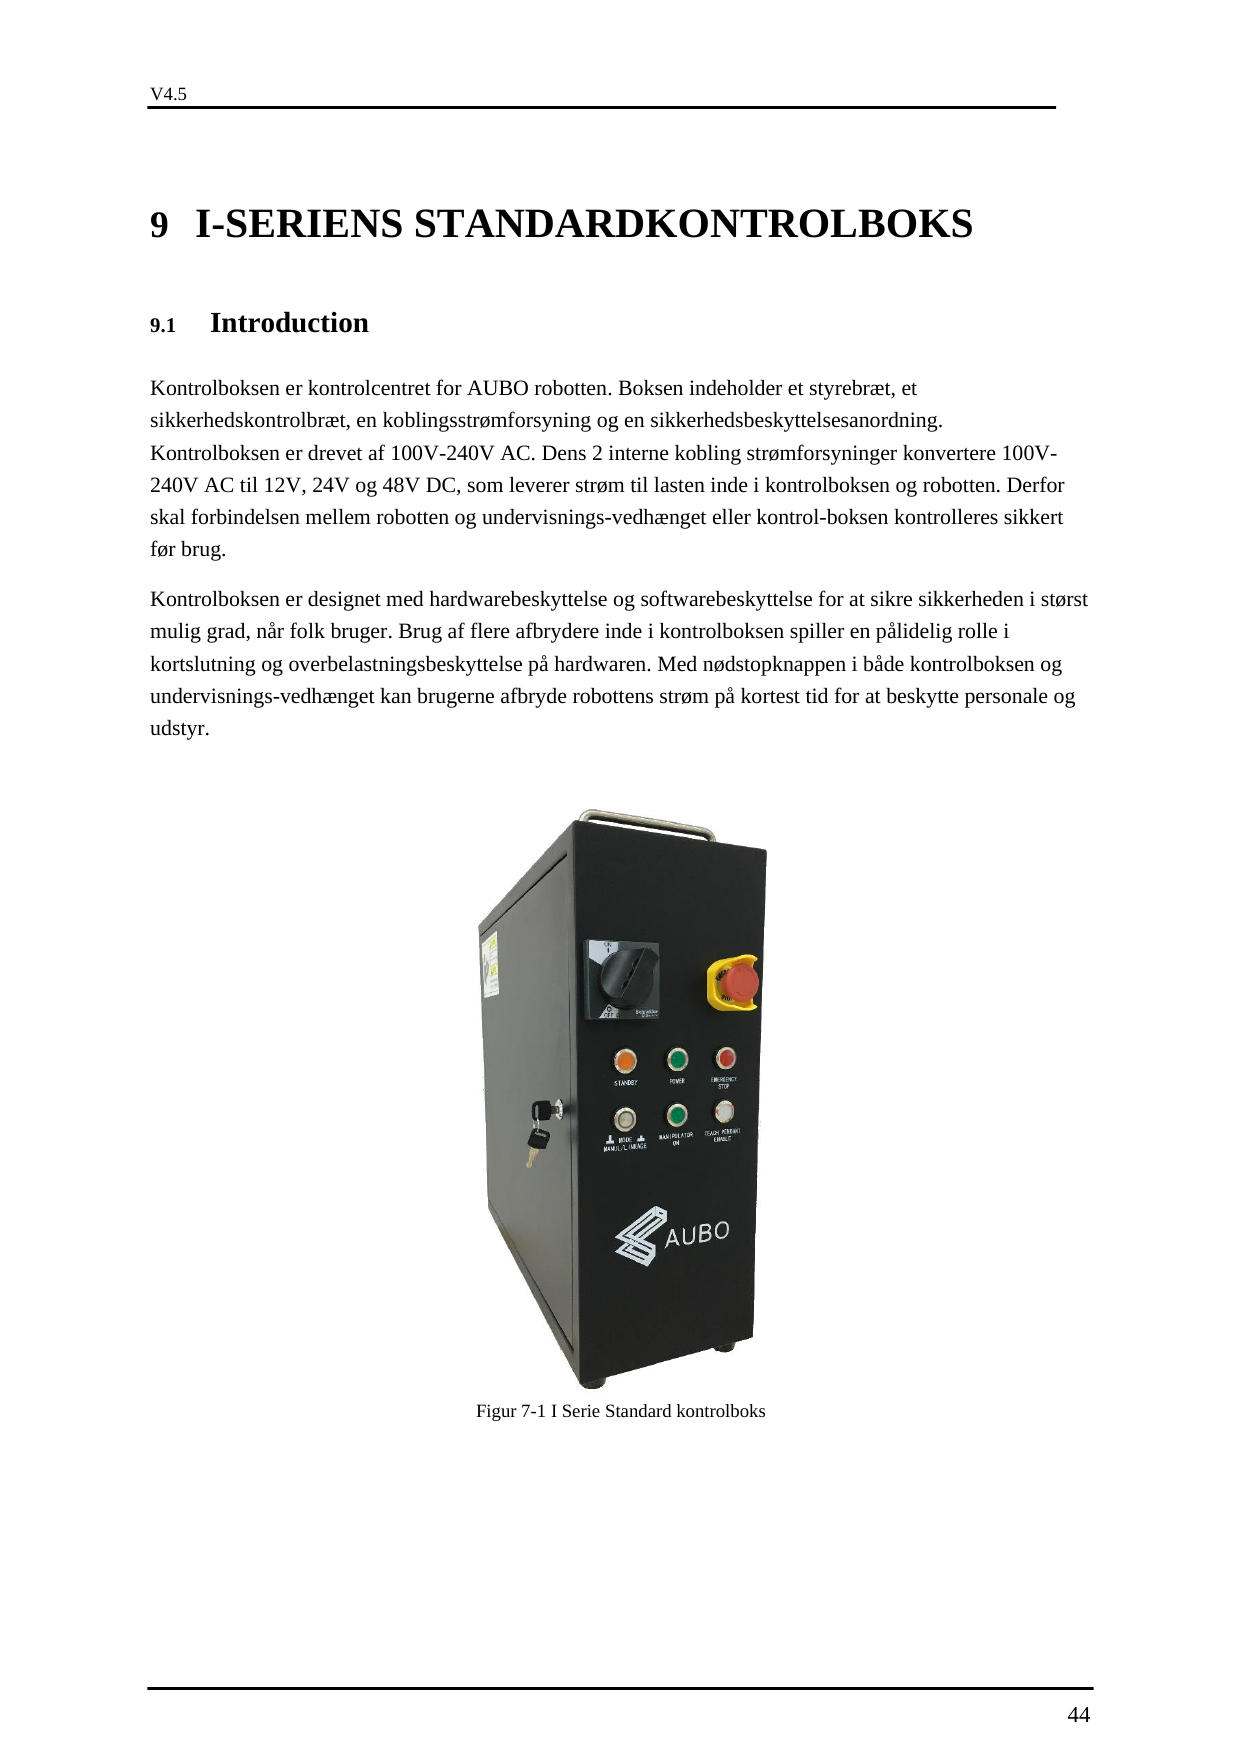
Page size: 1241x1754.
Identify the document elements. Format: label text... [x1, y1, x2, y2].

picture [471, 809, 768, 1393]
text Kontrolboksen er designet med hardwarebeskyttelse og softwarebeskyttelse for at sikre sikkerheden i størst mulig grad, når folk bruger. Brug af flere afbrydere inde i kontrolboksen spiller en pålidelig rolle i kortslutning og overbelastningsbeskyttelse på hardwaren. Med nødstopknappen i både kontrolboksen og undervisnings-vedhænget kan brugerne afbryde robottens strøm på kortest tid for at beskytte personale og udstyr. [150, 586, 1089, 740]
text Figur 7-1 I Serie Standard kontrolboks [150, 1400, 1092, 1421]
text Kontrolboksen er kontrolcentret for AUBO robotten. Boksen indeholder et styrebræt, et sikkerhedskontrolbræt, en koblingsstrømforsyning og en sikkerhedsbeskyttelsesanordning. Kontrolboksen er drevet af 100V-240V AC. Dens 2 interne kobling strømforsyninger konvertere 100V-240V AC til 12V, 24V og 48V DC, som leverer strøm til lasten inde i kontrolboksen og robotten. Derfor skal forbindelsen mellem robotten og undervisnings-vedhænget eller kontrol-boksen kontrolleres sikkert før brug. [150, 375, 1079, 561]
text V4.5 [150, 83, 1090, 104]
subtitle Introduction [150, 305, 1090, 338]
subtitle I-SERIENS STANDARDKONTROLBOKS [150, 198, 1090, 246]
